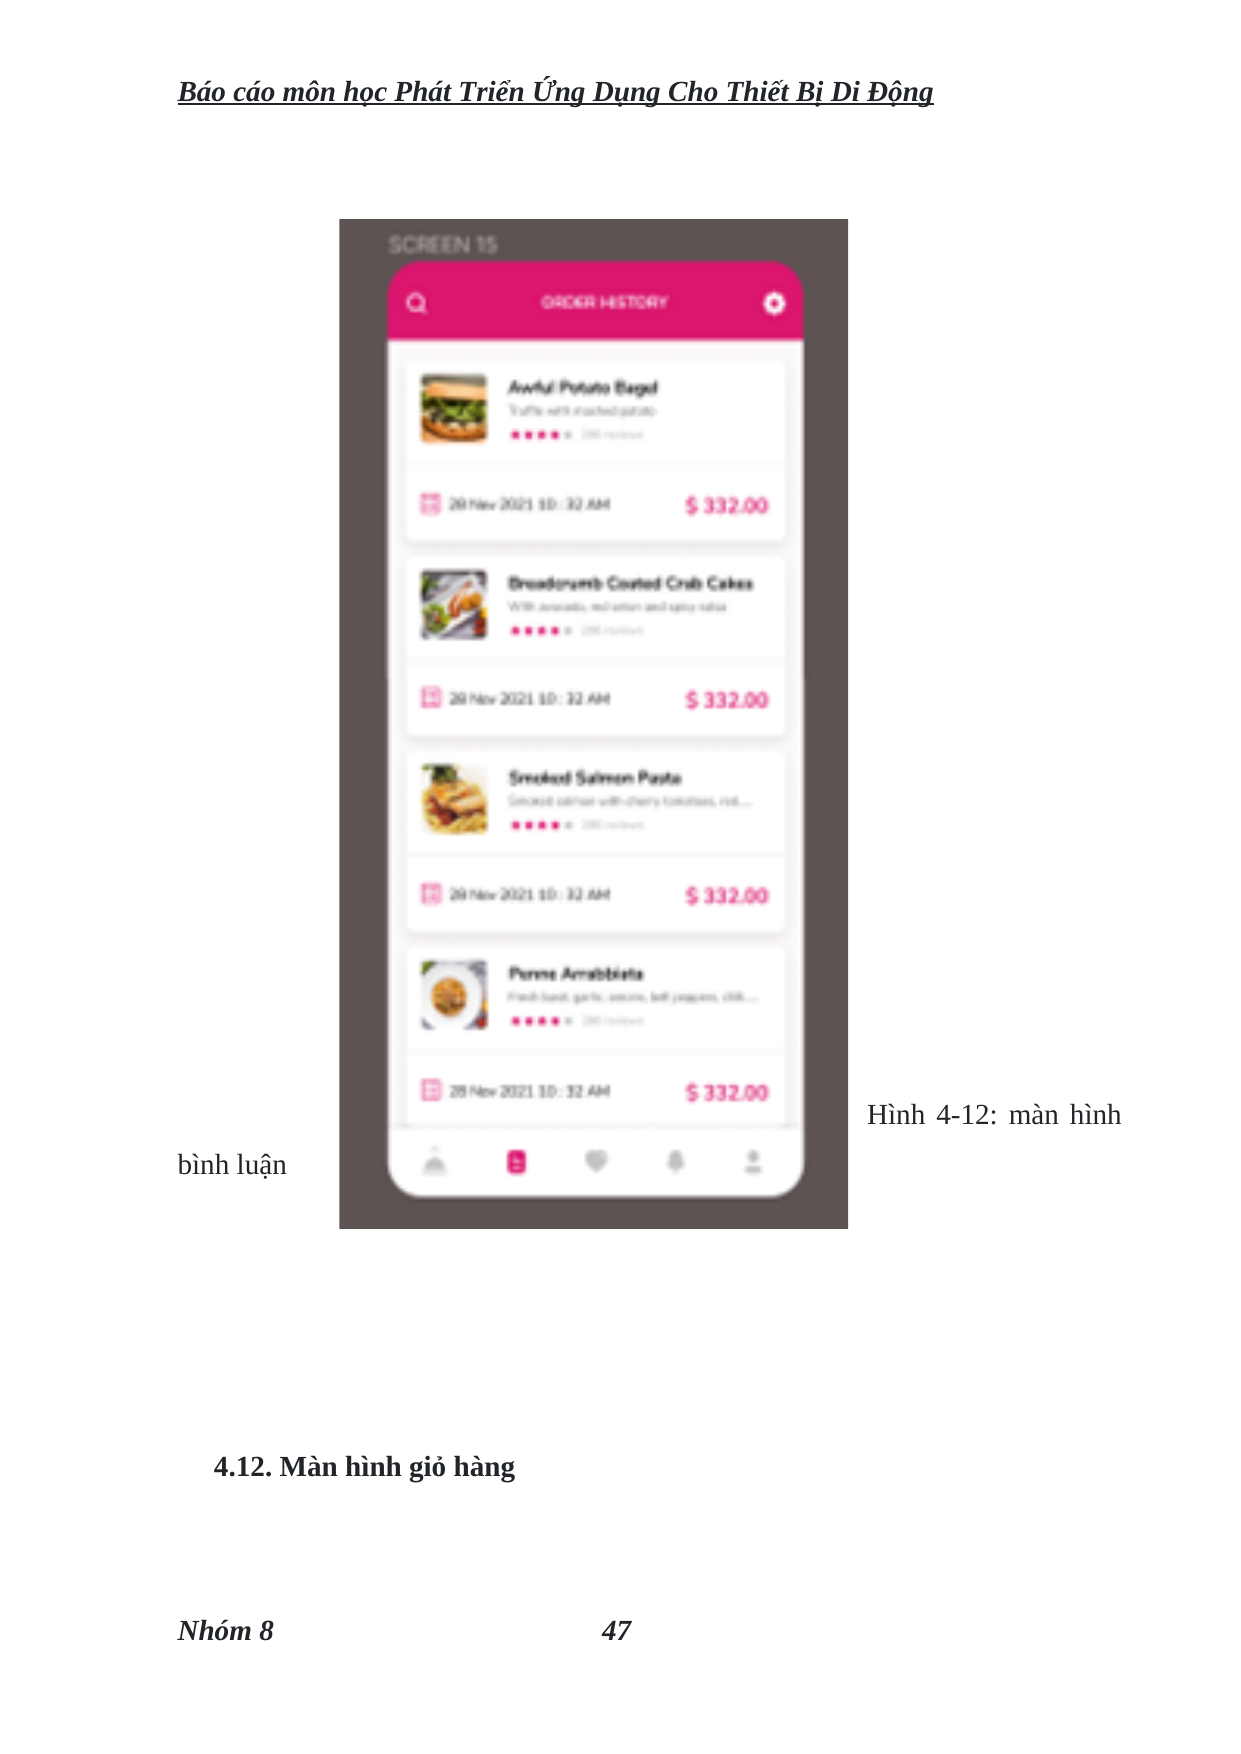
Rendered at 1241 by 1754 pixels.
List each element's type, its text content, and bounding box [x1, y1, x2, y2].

text Hình 4-12: màn hình bình luận [849, 1097, 1122, 1181]
text Hình 4-12: màn hình bình luận [177, 1097, 339, 1181]
text 4.12. Màn hình giỏ hàng [177, 1449, 1122, 1483]
picture [339, 219, 849, 1229]
